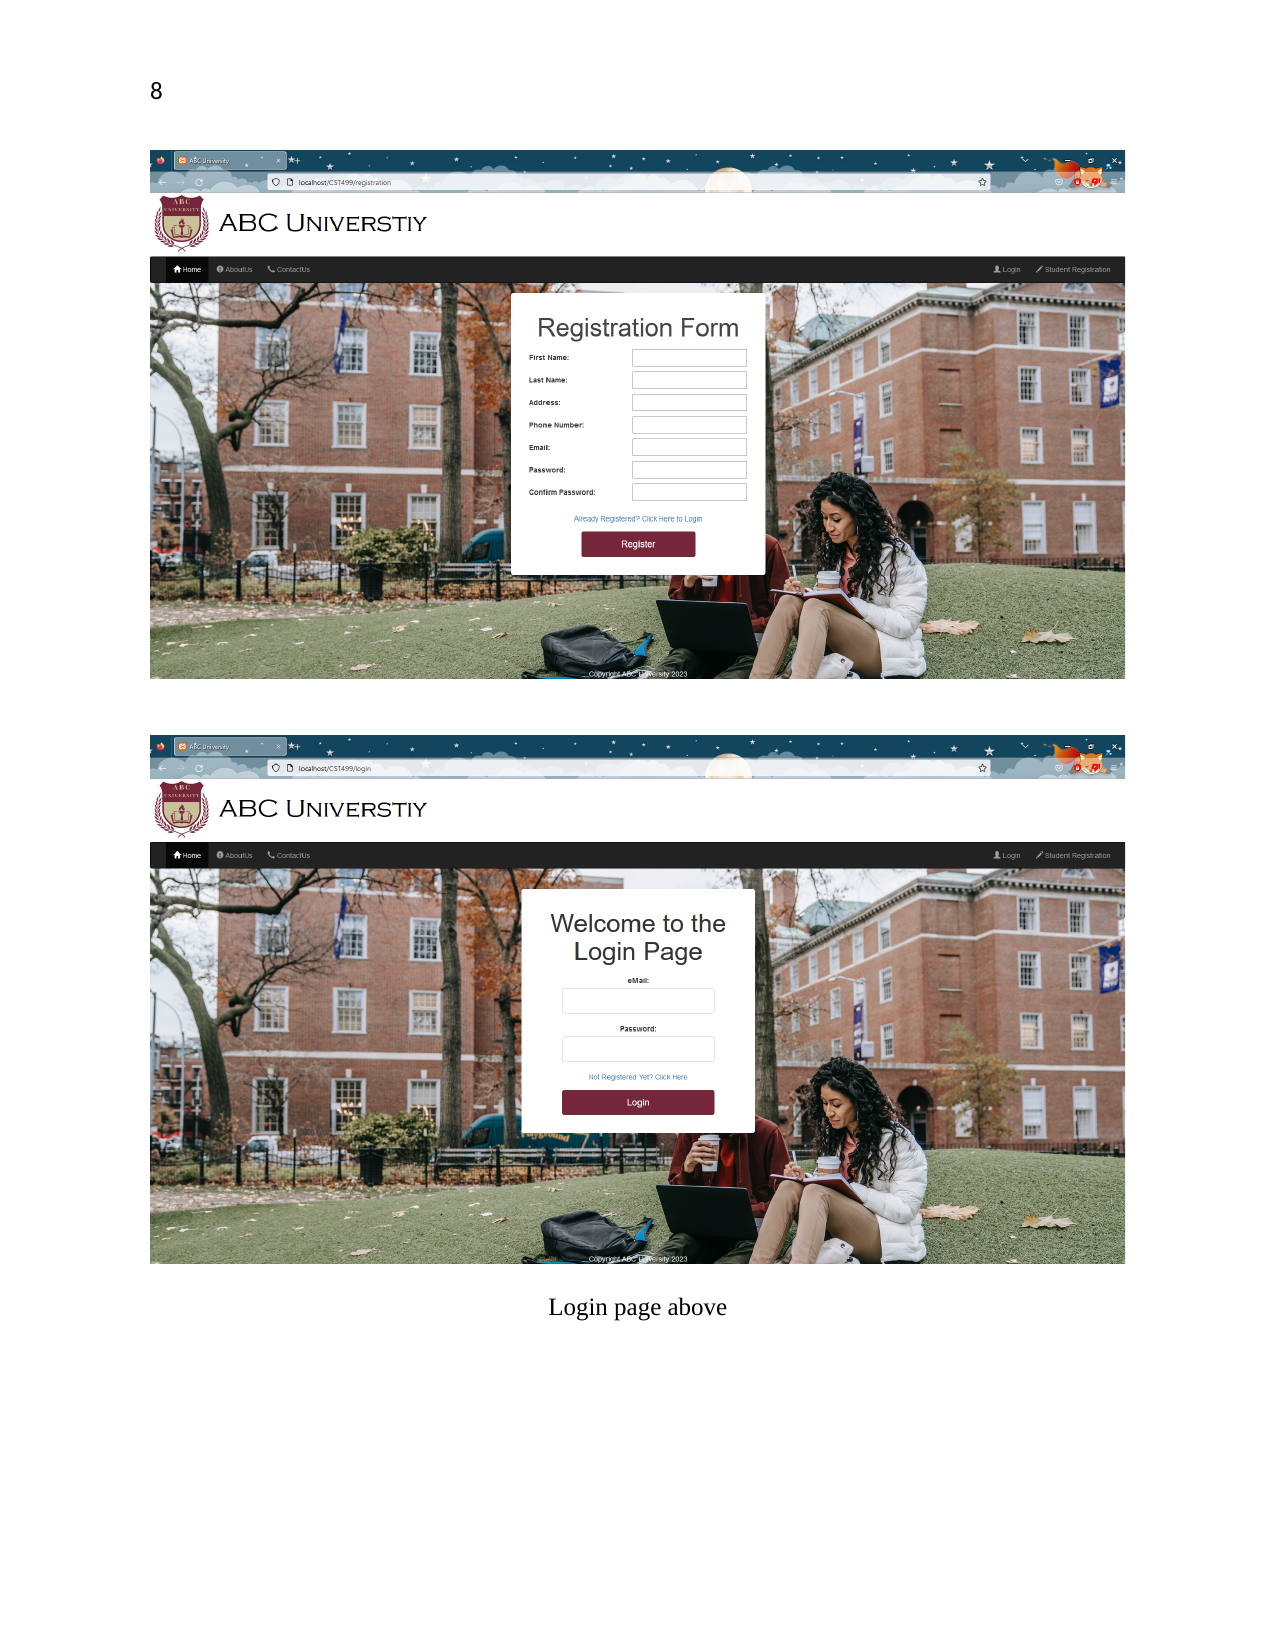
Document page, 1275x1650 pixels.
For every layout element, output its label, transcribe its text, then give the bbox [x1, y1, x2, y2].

picture [150, 150, 1125, 679]
text Login page above [150, 1292, 1125, 1321]
picture [150, 735, 1125, 1264]
